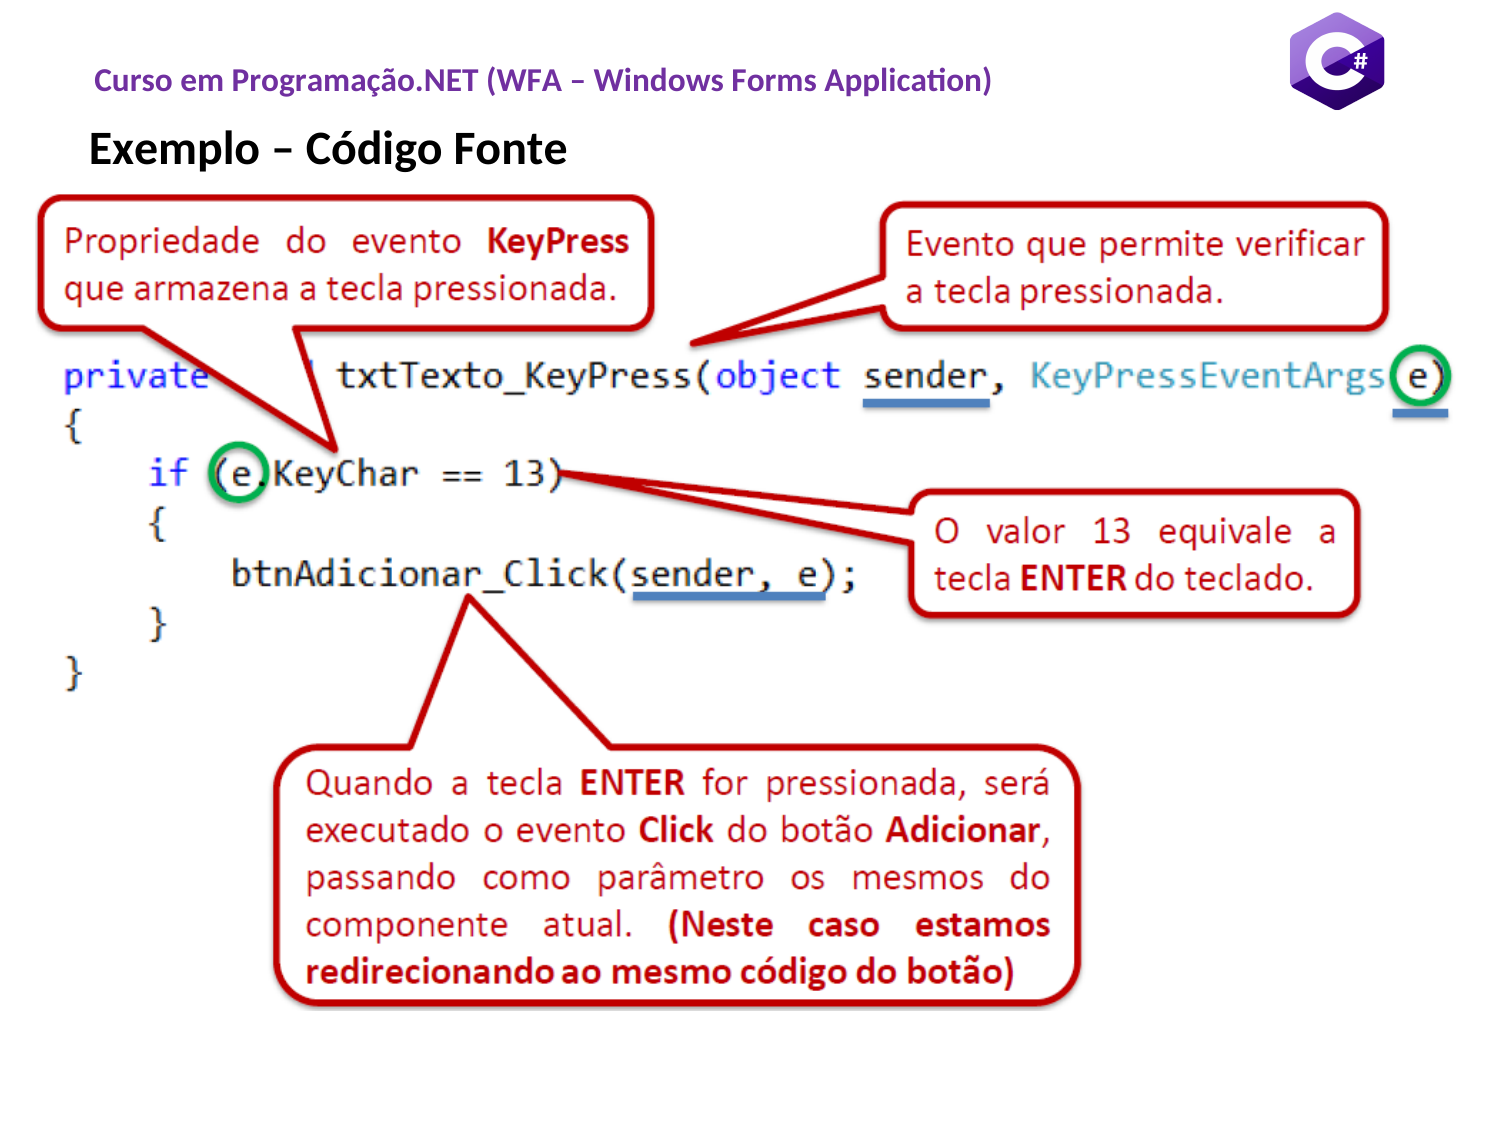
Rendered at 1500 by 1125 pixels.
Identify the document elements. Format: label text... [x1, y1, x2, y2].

subtitle Exemplo – Código Fonte [88, 118, 1467, 177]
picture [1284, 9, 1389, 113]
picture [35, 186, 1467, 1011]
